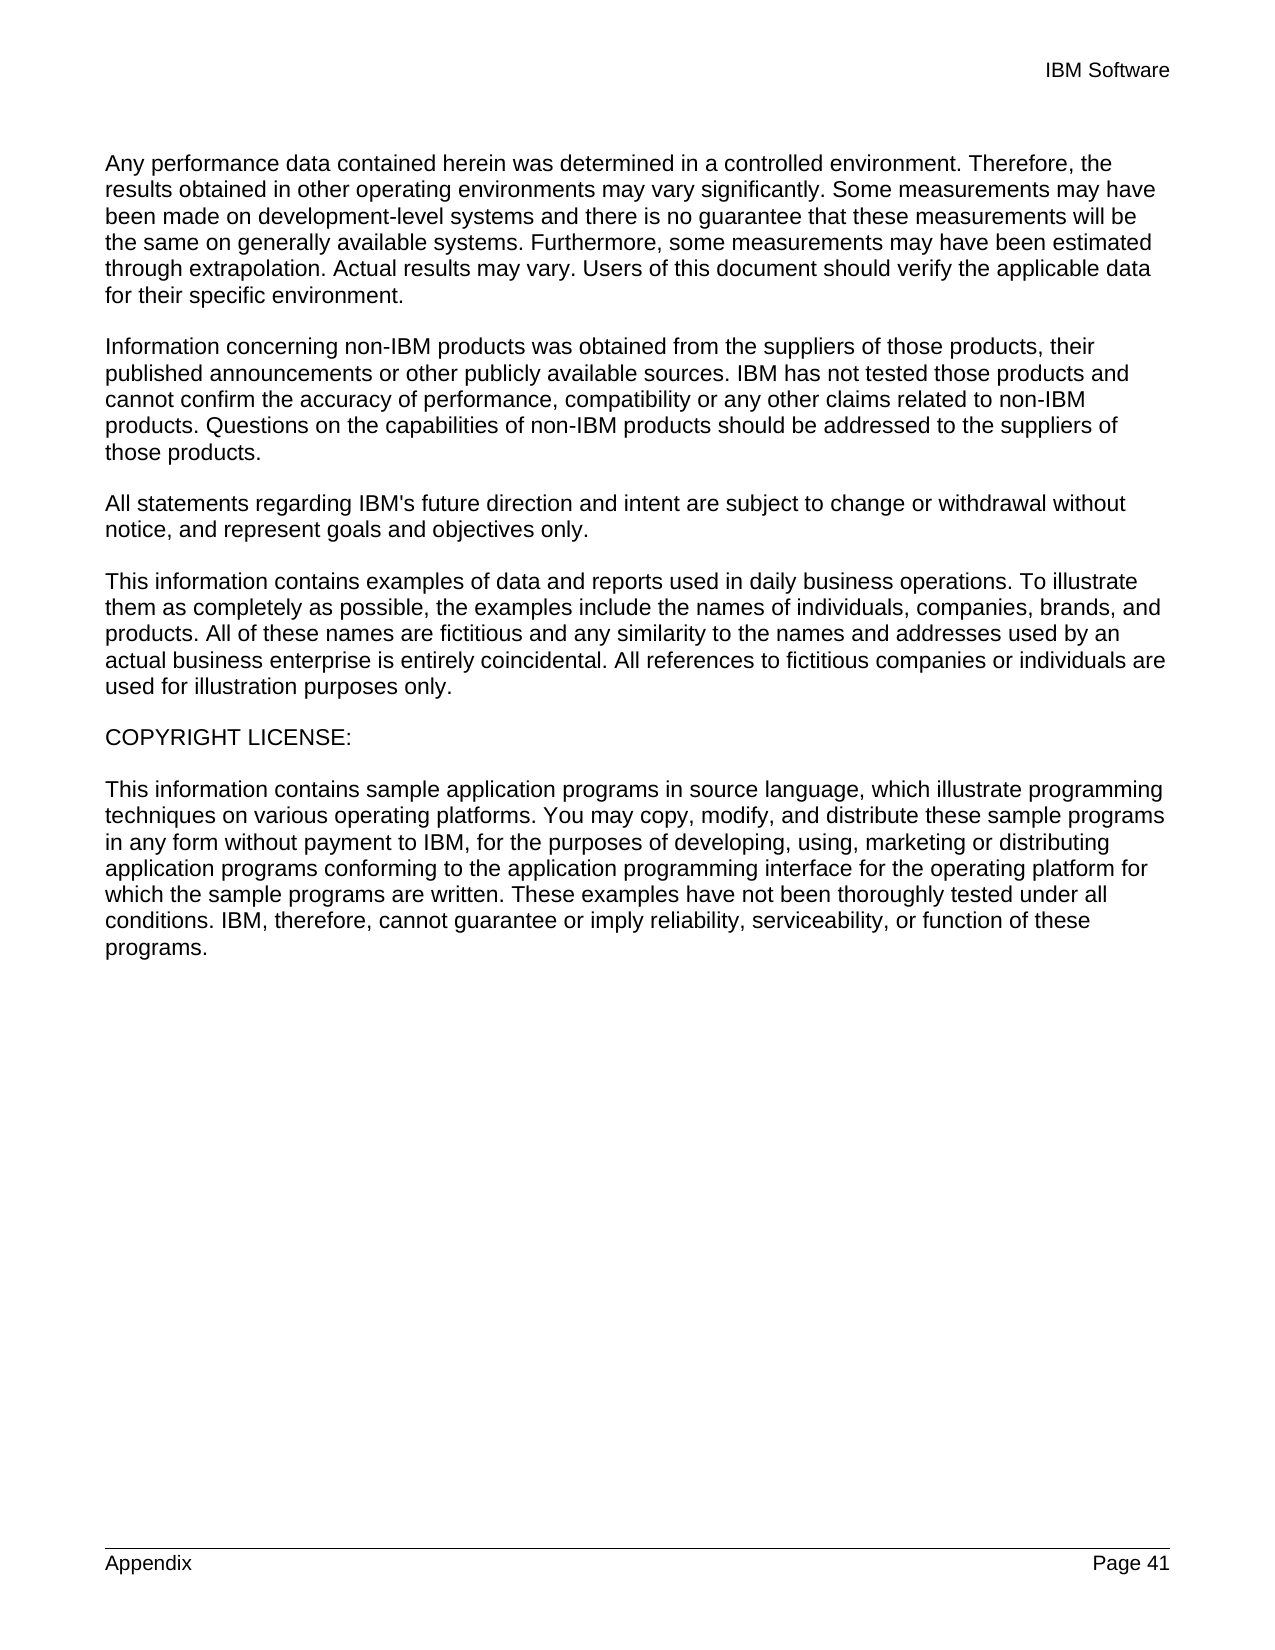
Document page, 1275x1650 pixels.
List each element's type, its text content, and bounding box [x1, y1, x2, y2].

text This information contains sample application programs in source language, which illustrate programming techniques on various operating platforms. You may copy, modify, and distribute these sample programs in any form without payment to IBM, for the purposes of developing, using, marketing or distributing application programs conforming to the application programming interface for the operating platform for which the sample programs are written. These examples have not been thoroughly tested under all conditions. IBM, therefore, cannot guarantee or imply reliability, serviceability, or function of these programs. [105, 776, 1170, 960]
text All statements regarding IBM's future direction and intent are subject to change or withdrawal without notice, and represent goals and objectives only. [105, 490, 1170, 543]
text COPYRIGHT LICENSE: [105, 724, 1170, 751]
text This information contains examples of data and reports used in daily business operations. To illustrate them as completely as possible, the examples include the names of individuals, companies, brands, and products. All of these names are fictitious and any similarity to the names and addresses used by an actual business enterprise is entirely coincidental. All references to fictitious companies or individuals are used for illustration purposes only. [105, 568, 1170, 699]
text Information concerning non-IBM products was obtained from the suppliers of those products, their published announcements or other publicly available sources. IBM has not tested those products and cannot confirm the accuracy of performance, compatibility or any other claims related to non-IBM products. Questions on the capabilities of non-IBM products should be addressed to the suppliers of those products. [105, 333, 1170, 465]
text Any performance data contained herein was determined in a controlled environment. Therefore, the results obtained in other operating environments may vary significantly. Some measurements may have been made on development-level systems and there is no guarantee that these measurements will be the same on generally available systems. Furthermore, some measurements may have been estimated through extrapolation. Actual results may vary. Users of this document should verify the applicable data for their specific environment. [105, 150, 1170, 308]
